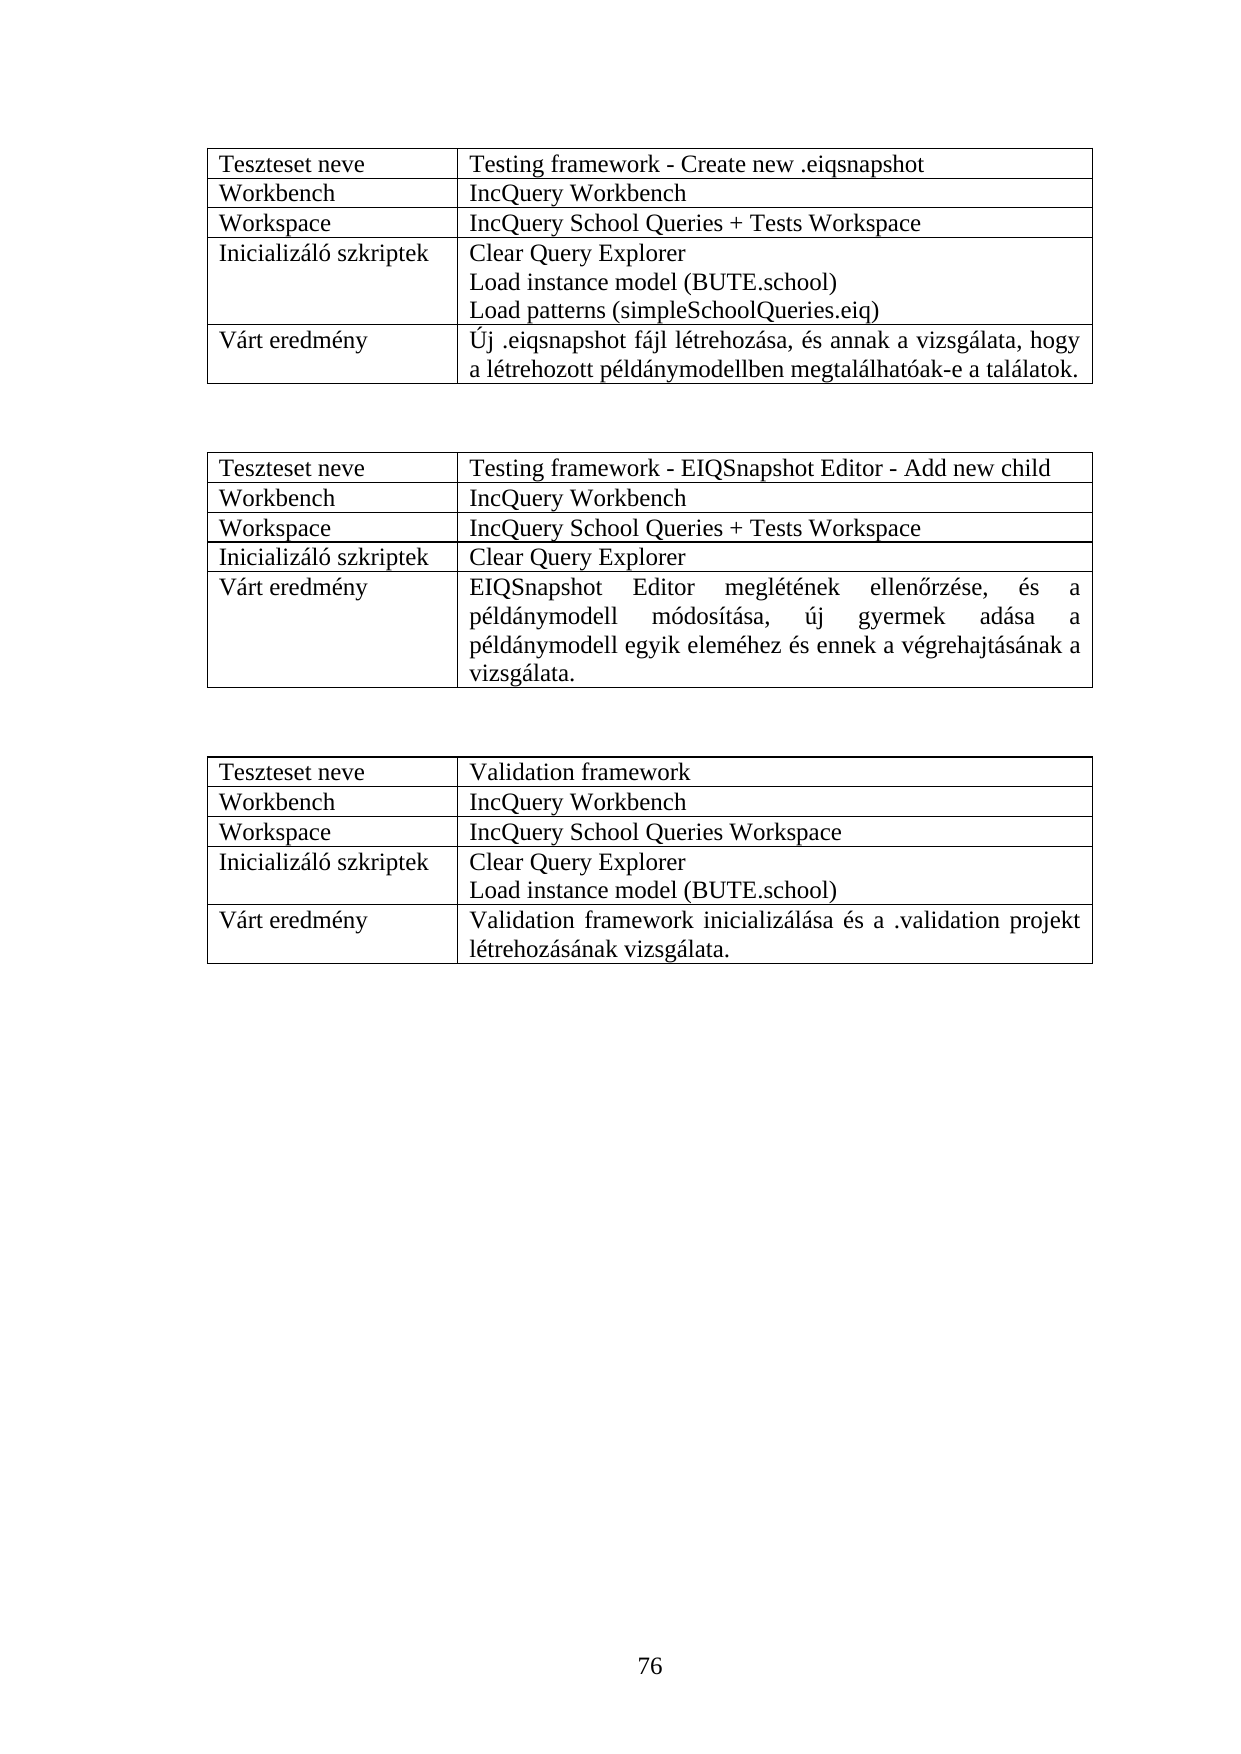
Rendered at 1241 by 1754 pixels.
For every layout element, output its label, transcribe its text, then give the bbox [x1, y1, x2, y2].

table_cell Workspace [208, 513, 457, 541]
table_cell Workbench [208, 179, 457, 207]
table_cell IncQuery School Queries Workspace [458, 817, 1092, 846]
table_cell Inicializáló szkriptek [208, 543, 457, 571]
table_cell IncQuery School Queries + Tests Workspace [458, 513, 1092, 541]
table_cell Inicializáló szkriptek [208, 238, 457, 324]
table_cell Várt eredmény [208, 905, 457, 963]
table_cell Clear Query Explorer Load instance model (BUTE.school) [458, 847, 1092, 904]
table_cell Workspace [208, 817, 457, 846]
table_header Teszteset neve [208, 149, 457, 177]
table_cell Validation framework inicializálása és a .validation projekt létrehozásának vizsgálata. [458, 905, 1092, 963]
table_cell Várt eredmény [208, 325, 457, 383]
table_cell Clear Query Explorer [458, 543, 1092, 571]
table_cell IncQuery Workbench [458, 483, 1092, 512]
table_cell Workbench [208, 787, 457, 816]
table_cell Workbench [208, 483, 457, 512]
table_header Testing framework - EIQSnapshot Editor - Add new child [458, 453, 1092, 482]
table_cell Inicializáló szkriptek [208, 847, 457, 904]
table_cell IncQuery Workbench [458, 179, 1092, 207]
table_cell Új .eiqsnapshot fájl létrehozása, és annak a vizsgálata, hogy a létrehozott példánymodellben megtalálhatóak-e a találatok. [458, 325, 1092, 383]
table_cell IncQuery School Queries + Tests Workspace [458, 208, 1092, 237]
table_cell Várt eredmény [208, 572, 457, 687]
table_cell EIQSnapshot Editor meglétének ellenőrzése, és a példánymodell módosítása, új gyermek adása a példánymodell egyik eleméhez és ennek a végrehajtásának a vizsgálata. [458, 572, 1092, 687]
table_cell IncQuery Workbench [458, 787, 1092, 816]
table_header Teszteset neve [208, 758, 457, 786]
table_cell Workspace [208, 208, 457, 237]
table_header Testing framework - Create new .eiqsnapshot [458, 149, 1092, 177]
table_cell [458, 238, 1092, 324]
table_header Validation framework [458, 758, 1092, 786]
table_header Teszteset neve [208, 453, 457, 482]
